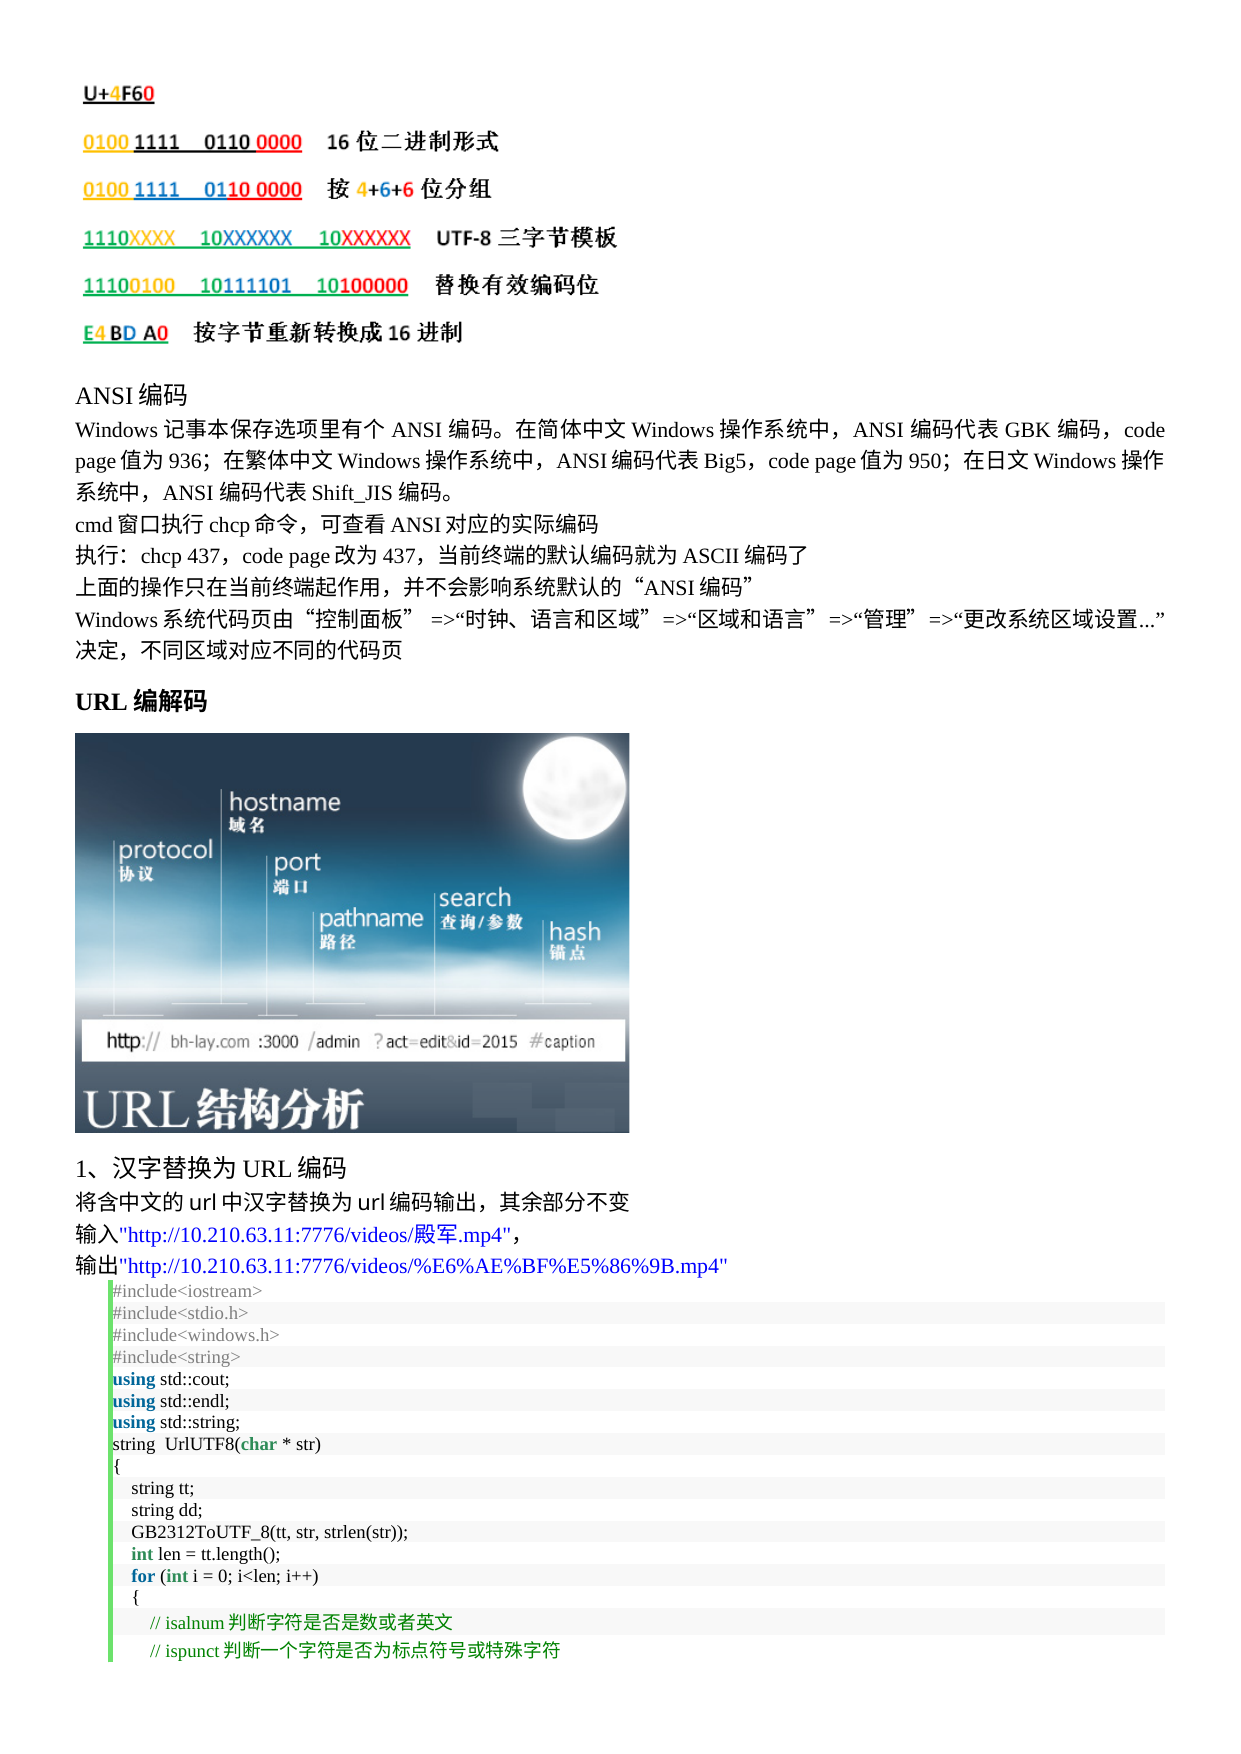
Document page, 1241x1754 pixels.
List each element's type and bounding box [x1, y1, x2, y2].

picture [75, 75, 624, 360]
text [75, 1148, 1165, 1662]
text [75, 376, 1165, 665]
picture [75, 733, 630, 1133]
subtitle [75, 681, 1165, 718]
